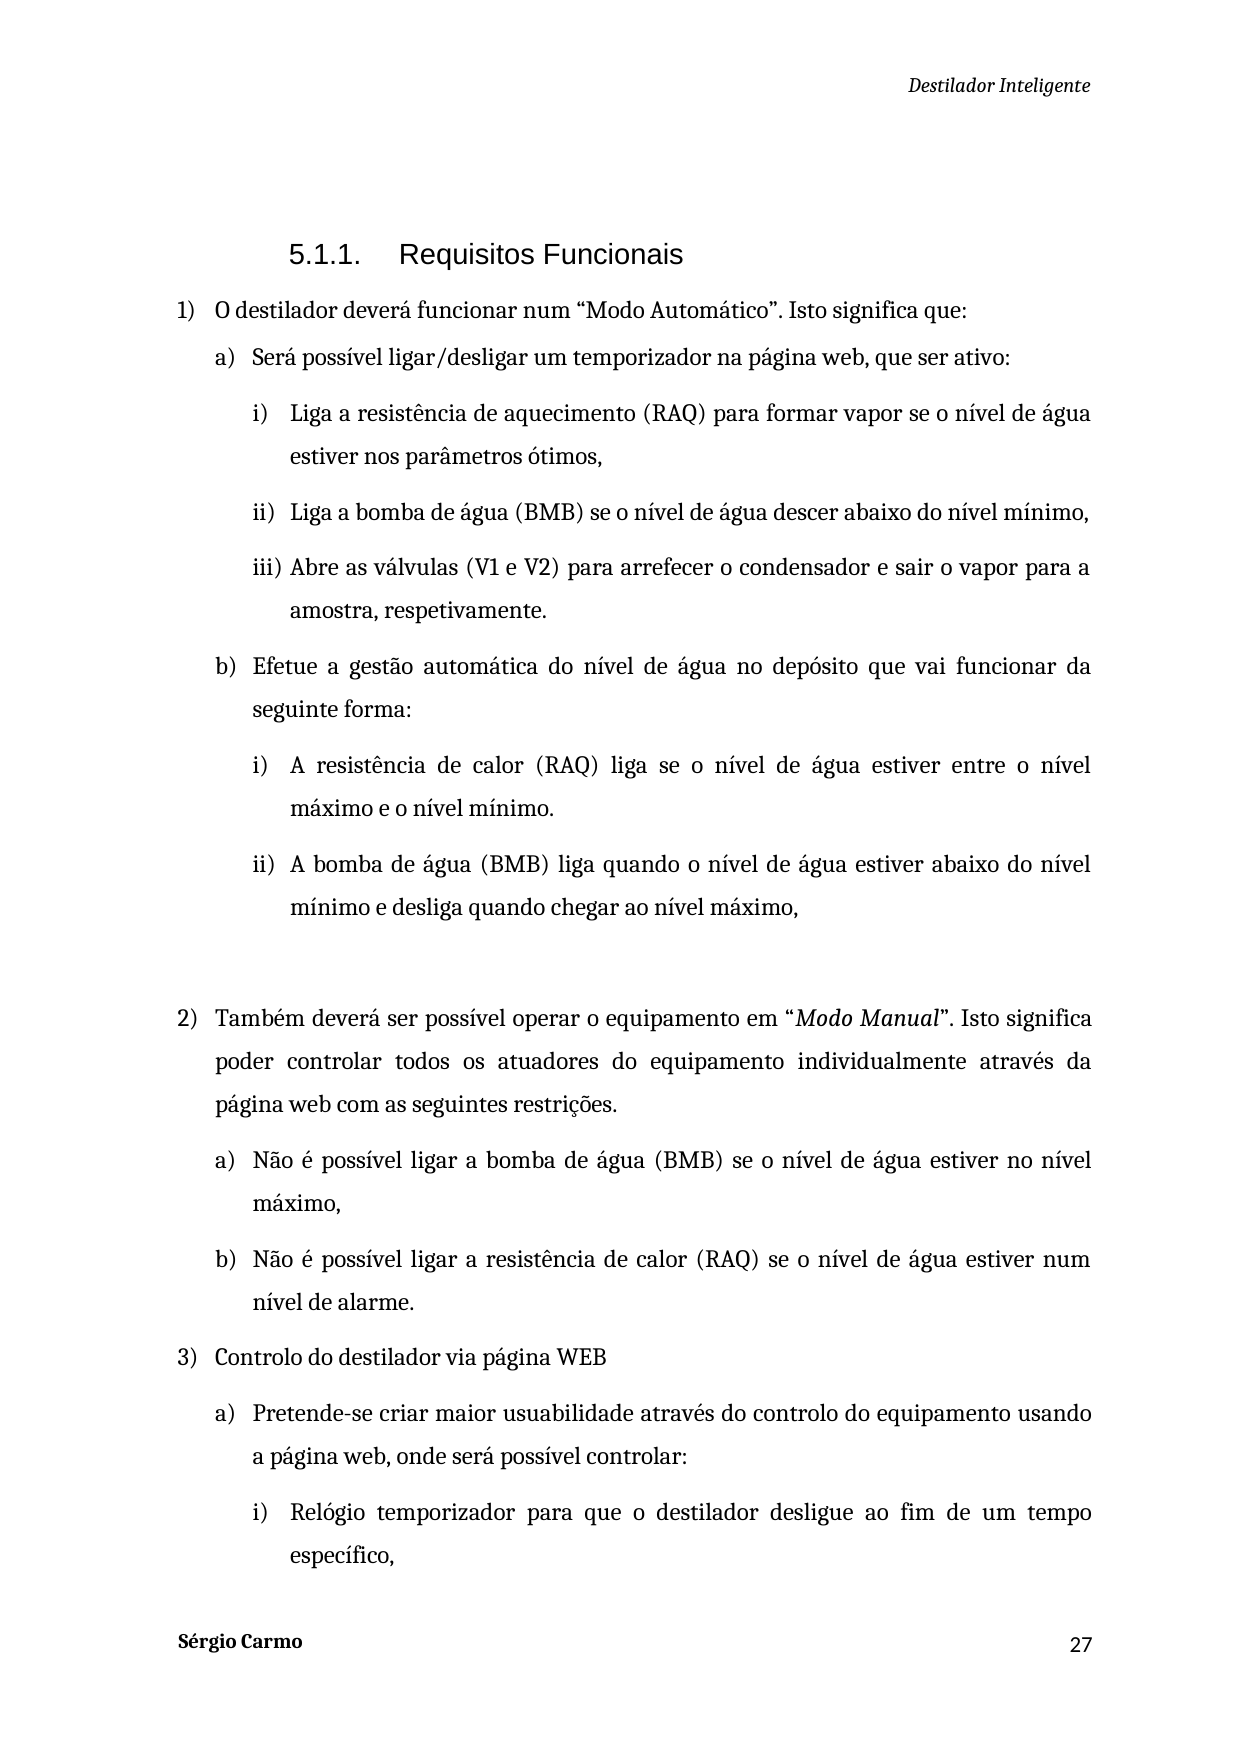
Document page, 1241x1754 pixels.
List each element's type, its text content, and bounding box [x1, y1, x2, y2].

list Abre as válvulas (V1 e V2) para arrefecer o condensador e sair o vapor para a amostra, respetivamente. [252, 553, 1092, 625]
list A bomba de água (BMB) liga quando o nível de água estiver abaixo do nível mínimo e desliga quando chegar ao nível máximo, [252, 849, 1092, 921]
list Relógio temporizador para que o destilador desligue ao fim de um tempo específico, [252, 1498, 1092, 1569]
list Não é possível ligar a bomba de água (BMB) se o nível de água estiver no nível máximo, [215, 1146, 1092, 1218]
list O destilador deverá funcionar num “Modo Automático”. Isto significa que: [177, 296, 1092, 324]
list Liga a bomba de água (BMB) se o nível de água descer abaixo do nível mínimo, [252, 498, 1092, 526]
list Controlo do destilador via página WEB [177, 1343, 1092, 1372]
list A resistência de calor (RAQ) liga se o nível de água estiver entre o nível máximo e o nível mínimo. [252, 751, 1092, 823]
subtitle Requisitos Funcionais [288, 237, 1092, 271]
list Liga a resistência de aquecimento (RAQ) para formar vapor se o nível de água estiver nos parâmetros ótimos, [252, 399, 1092, 471]
list Também deverá ser possível operar o equipamento em “Modo Manual”. Isto significa poder controlar todos os atuadores do equipamento individualmente através da página web com as seguintes restrições. [177, 1004, 1092, 1119]
list Será possível ligar/desligar um temporizador na página web, que ser ativo: [215, 343, 1092, 372]
list Efetue a gestão automática do nível de água no depósito que vai funcionar da seguinte forma: [215, 652, 1092, 724]
list Pretende-se criar maior usuabilidade através do controlo do equipamento usando a página web, onde será possível controlar: [215, 1399, 1092, 1471]
list Não é possível ligar a resistência de calor (RAQ) se o nível de água estiver num nível de alarme. [215, 1244, 1092, 1316]
